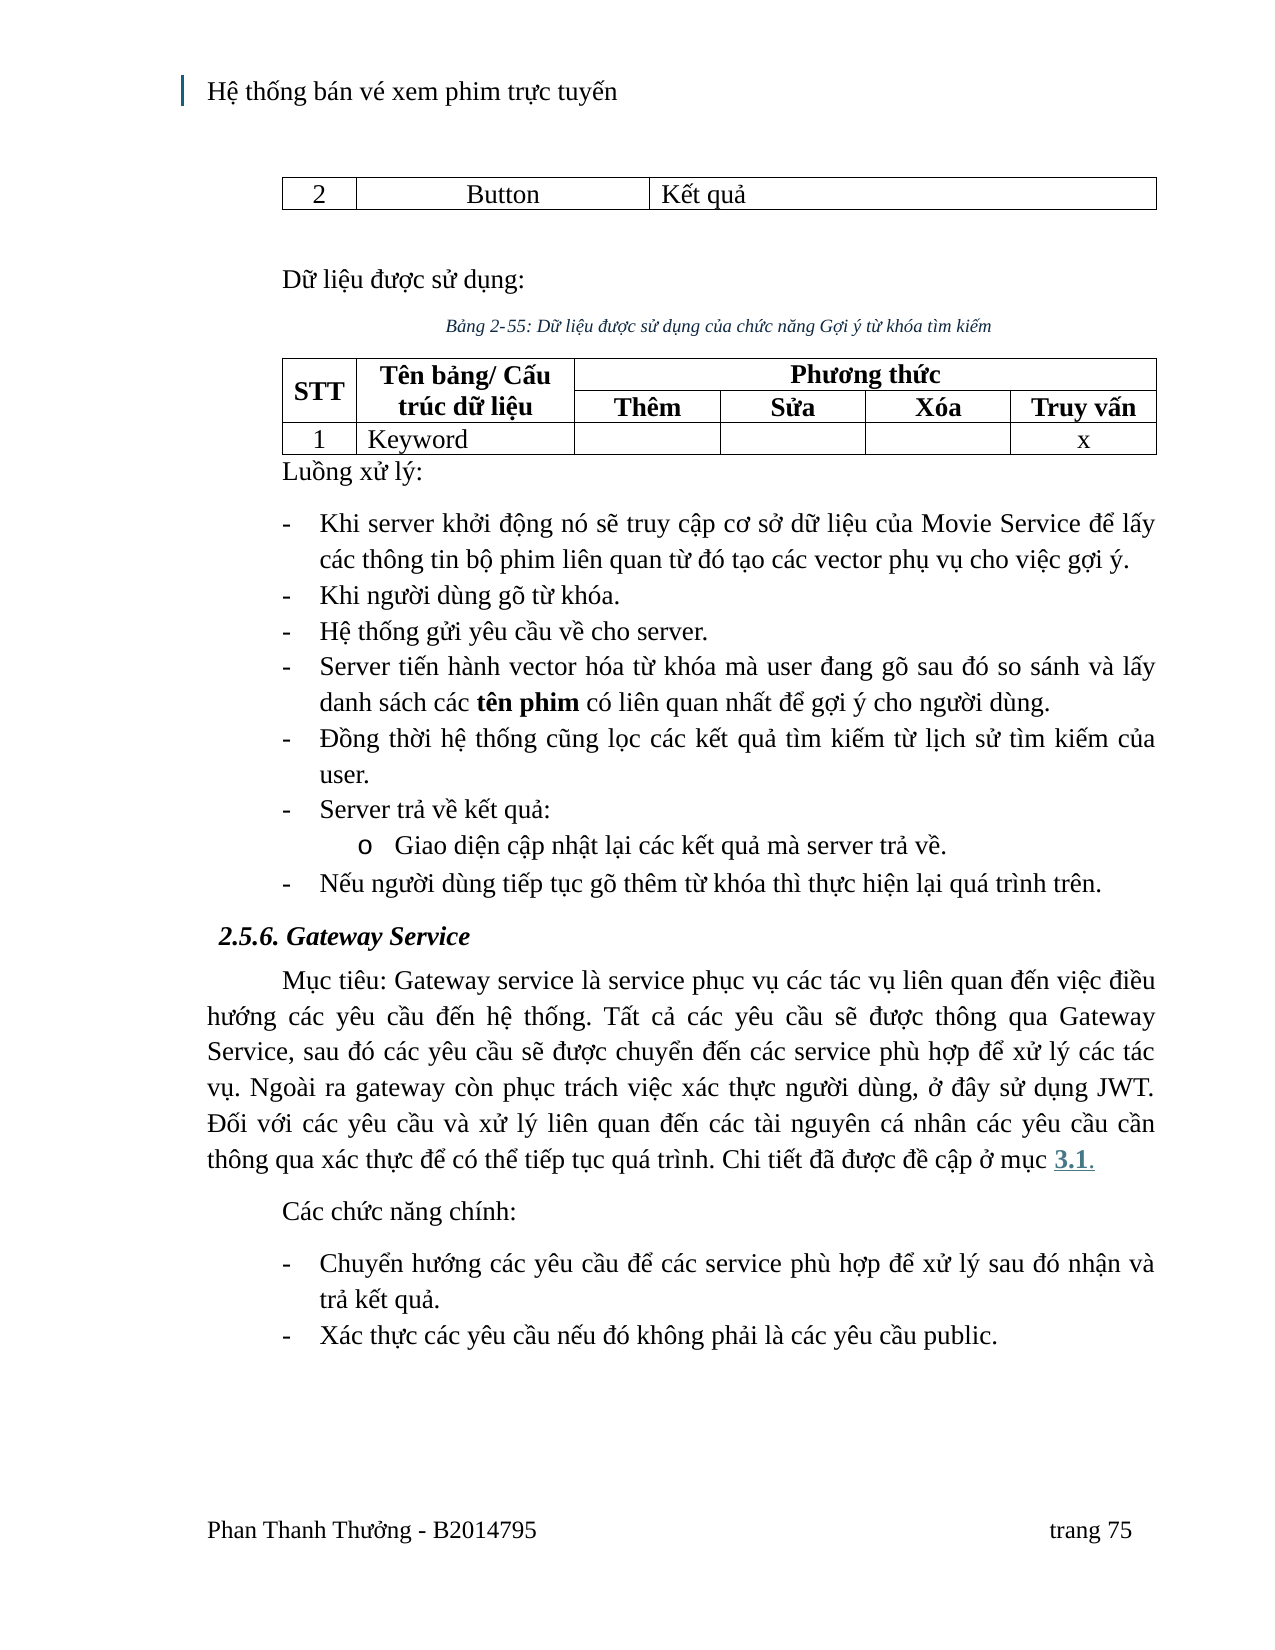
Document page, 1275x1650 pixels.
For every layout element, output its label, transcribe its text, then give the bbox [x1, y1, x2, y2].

table_cell Button [357, 178, 649, 209]
subtitle Gateway Service [218, 920, 1157, 951]
text Mục tiêu: Gateway service là service phục vụ các tác vụ liên quan đến việc điều hướng các yêu cầu đến hệ thống. Tất cả các yêu cầu sẽ được thông qua Gateway Service, sau đó các yêu cầu sẽ được chuyển đến các service phù hợp để xử lý các tác vụ. Ngoài ra gateway còn phục trách việc xác thực người dùng, ở đây sử dụng JWT. Đối với các yêu cầu và xử lý liên quan đến các tài nguyên cá nhân các yêu cầu cần thông qua xác thực để có thể tiếp tục quá trình. Chi tiết đã được đề cập ở mục 3.1. [207, 964, 1157, 1174]
text Các chức năng chính: [207, 1195, 1157, 1226]
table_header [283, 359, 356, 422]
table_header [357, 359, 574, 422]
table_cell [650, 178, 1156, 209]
list Giao diện cập nhật lại các kết quả mà server trả về. [357, 829, 1157, 863]
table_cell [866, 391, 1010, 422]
list Khi server khởi động nó sẽ truy cập cơ sở dữ liệu của Movie Service để lấy các thông tin bộ phim liên quan từ đó tạo các vector phụ vụ cho việc gợi ý. [282, 508, 1157, 574]
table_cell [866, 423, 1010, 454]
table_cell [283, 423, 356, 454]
list Nếu người dùng tiếp tục gõ thêm từ khóa thì thực hiện lại quá trình trên. [282, 868, 1157, 899]
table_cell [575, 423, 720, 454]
list Khi người dùng gõ từ khóa. [282, 579, 1157, 610]
text Dữ liệu được sử dụng: [207, 263, 1157, 294]
list Đồng thời hệ thống cũng lọc các kết quả tìm kiếm từ lịch sử tìm kiếm của user. [282, 722, 1157, 789]
list Server tiến hành vector hóa từ khóa mà user đang gõ sau đó so sánh và lấy danh sách các tên phim có liên quan nhất để gợi ý cho người dùng. [282, 651, 1157, 717]
list Hệ thống gửi yêu cầu về cho server. [282, 615, 1157, 646]
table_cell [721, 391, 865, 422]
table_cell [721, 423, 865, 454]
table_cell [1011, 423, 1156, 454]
list Xác thực các yêu cầu nếu đó không phải là các yêu cầu public. [282, 1319, 1157, 1350]
list Server trả về kết quả: [282, 793, 1157, 824]
text Luồng xử lý: [207, 455, 1157, 486]
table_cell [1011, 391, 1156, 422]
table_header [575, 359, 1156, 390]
list Chuyển hướng các yêu cầu để các service phù hợp để xử lý sau đó nhận và trả kết quả. [282, 1247, 1157, 1314]
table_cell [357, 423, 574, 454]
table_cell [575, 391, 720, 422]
table_cell 2 [283, 178, 356, 209]
